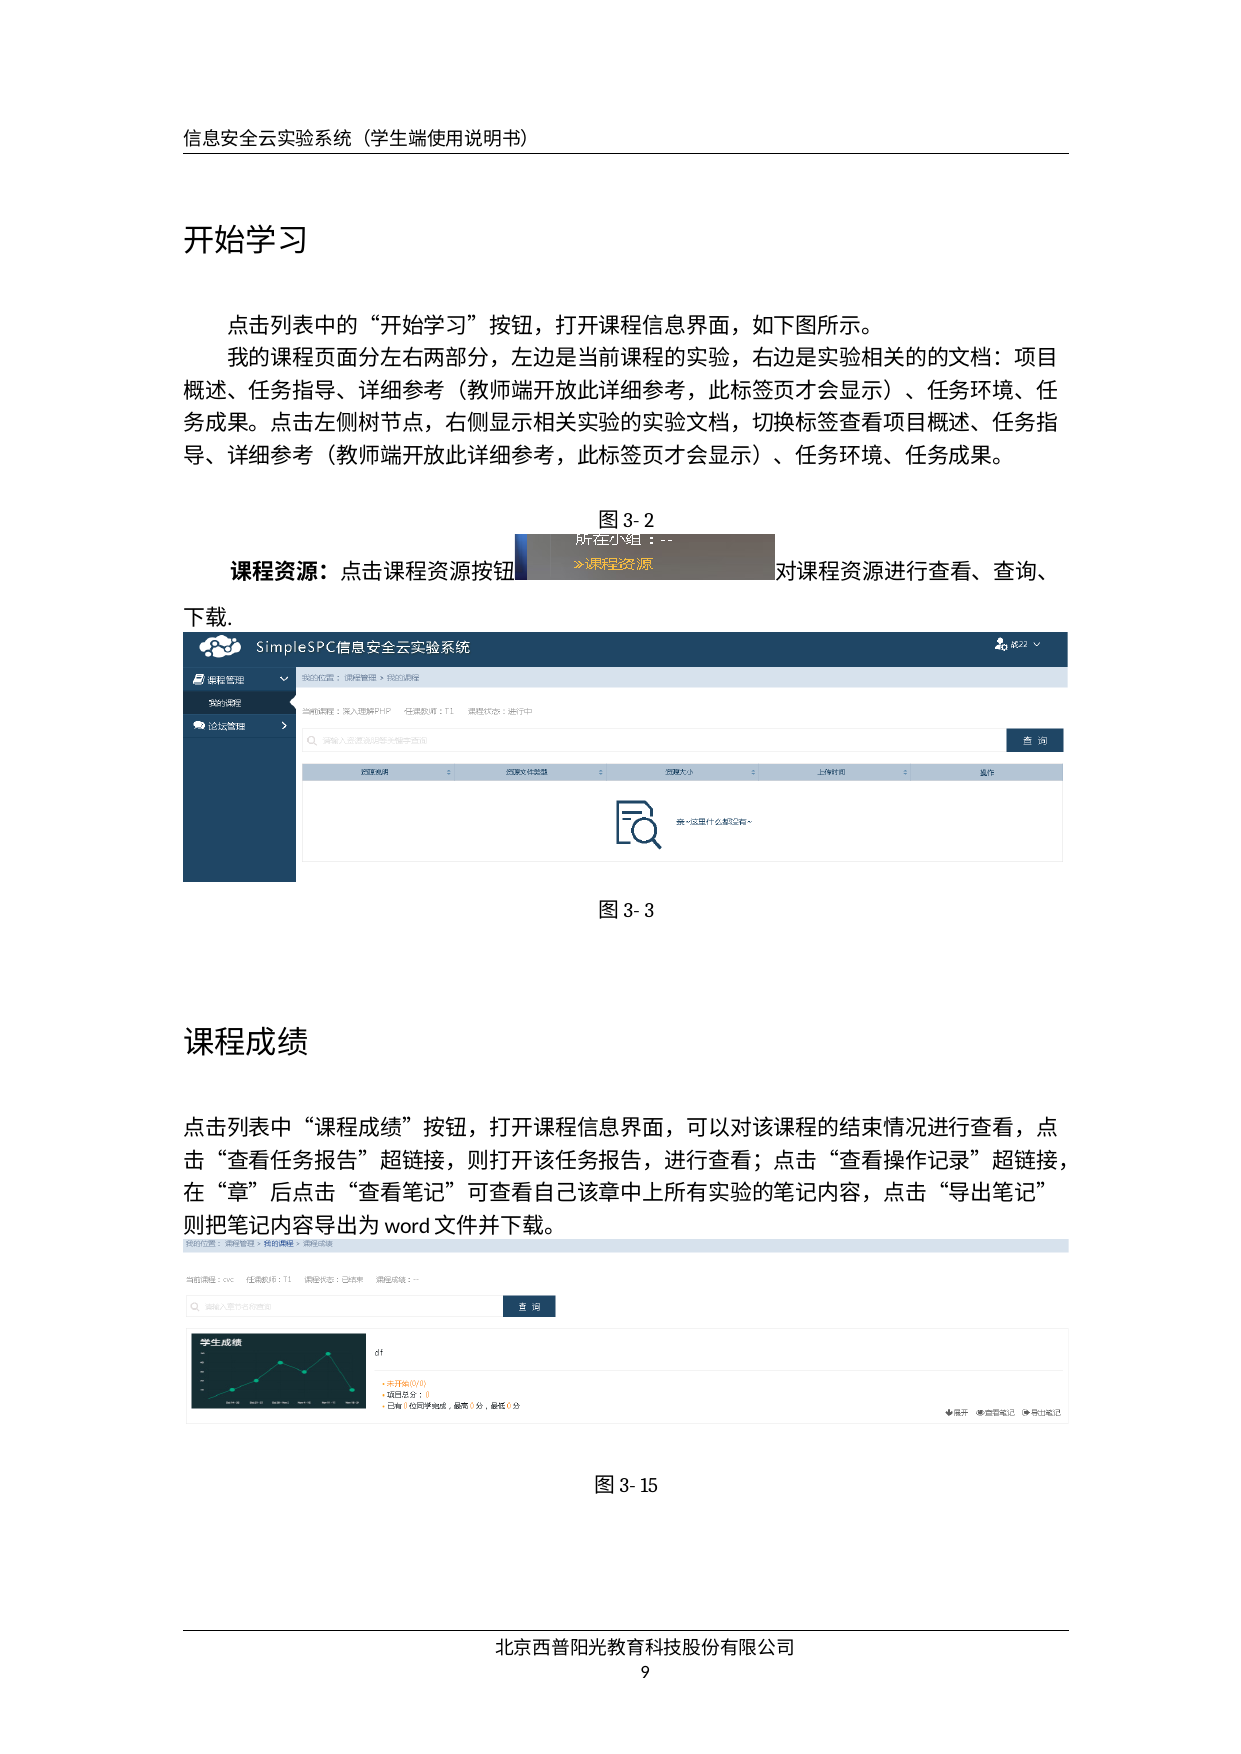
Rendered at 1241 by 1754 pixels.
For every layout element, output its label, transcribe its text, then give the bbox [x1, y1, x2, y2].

text 在“章”后点击“查看笔记”可查看自己该章中上所有实验的笔记内容，点击“导出笔记”则把笔记内容导出为word文件并下载。 [183, 1175, 1069, 1239]
picture [514, 534, 775, 580]
text 图3- 15 [183, 1467, 1069, 1500]
text 图3- 3 [183, 892, 1069, 925]
subtitle 课程成绩 [183, 1007, 1069, 1072]
text 点击列表中的“开始学习”按钮，打开课程信息界面，如下图所示。 [183, 307, 1069, 340]
text 点击列表中“课程成绩”按钮，打开课程信息界面，可以对该课程的结束情况进行查看，点击“查看任务报告”超链接，则打开该任务报告，进行查看；点击“查看操作记录”超链接， [183, 1110, 1069, 1175]
text 图3- 2 [183, 502, 1069, 535]
text 课程资源：点击课程资源按钮对课程资源进行查看、查询、下载. [183, 535, 1069, 632]
subtitle 开始学习 [183, 205, 1069, 270]
text 我的课程页面分左右两部分，左边是当前课程的实验，右边是实验相关的的文档：项目概述、任务指导、详细参考（教师端开放此详细参考，此标签页才会显示）、任务环境、任务成果。点击左侧树节点，右侧显示相关实验的实验文档，切换标签查看项目概述、任务指导、详细参考（教师端开放此详细参考，此标签页才会显示）、任务环境、任务成果。 [183, 340, 1069, 470]
picture [183, 632, 1068, 882]
picture [183, 1239, 1069, 1456]
